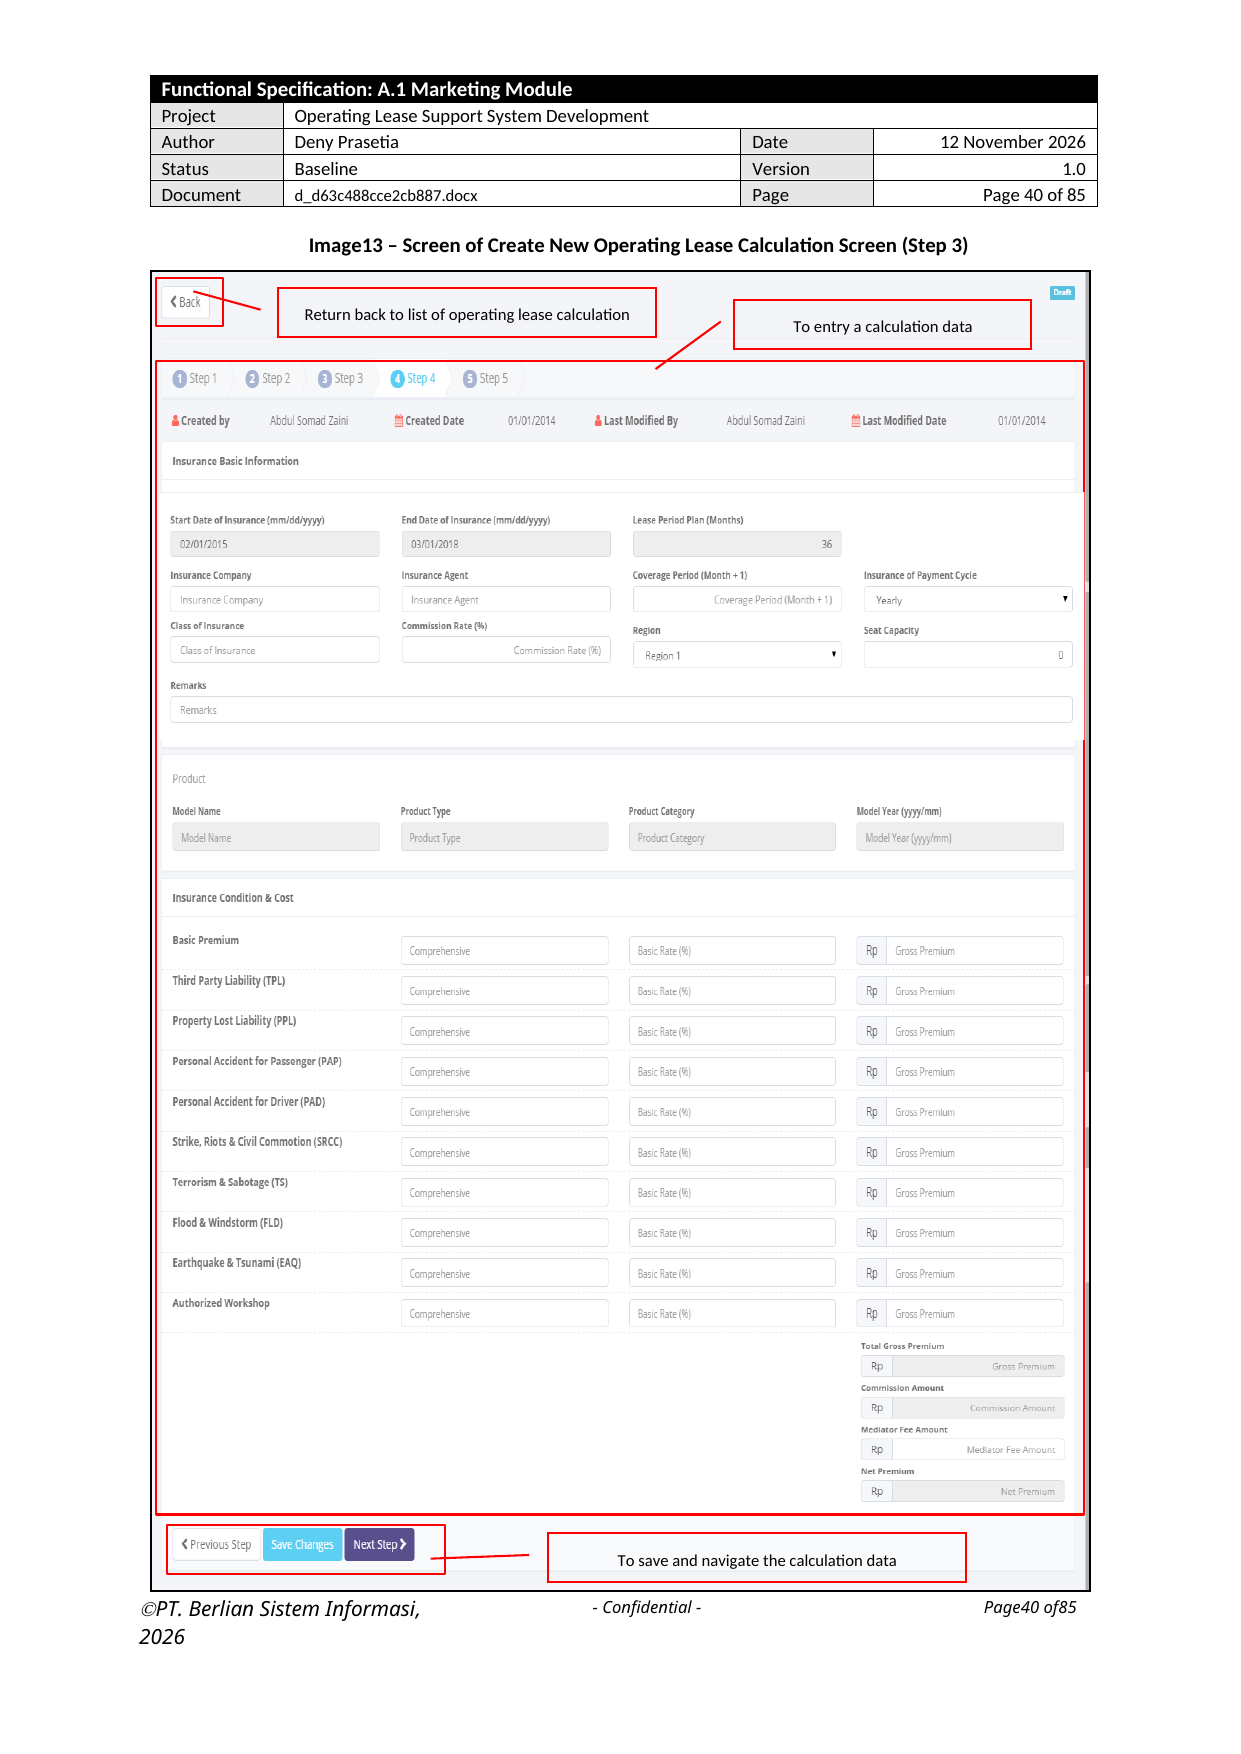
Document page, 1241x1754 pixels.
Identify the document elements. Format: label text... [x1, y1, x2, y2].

picture [152, 272, 1089, 1590]
text Image13 – Screen of Create New Operating Lease Calculation Screen (Step 3) [187, 232, 1090, 257]
